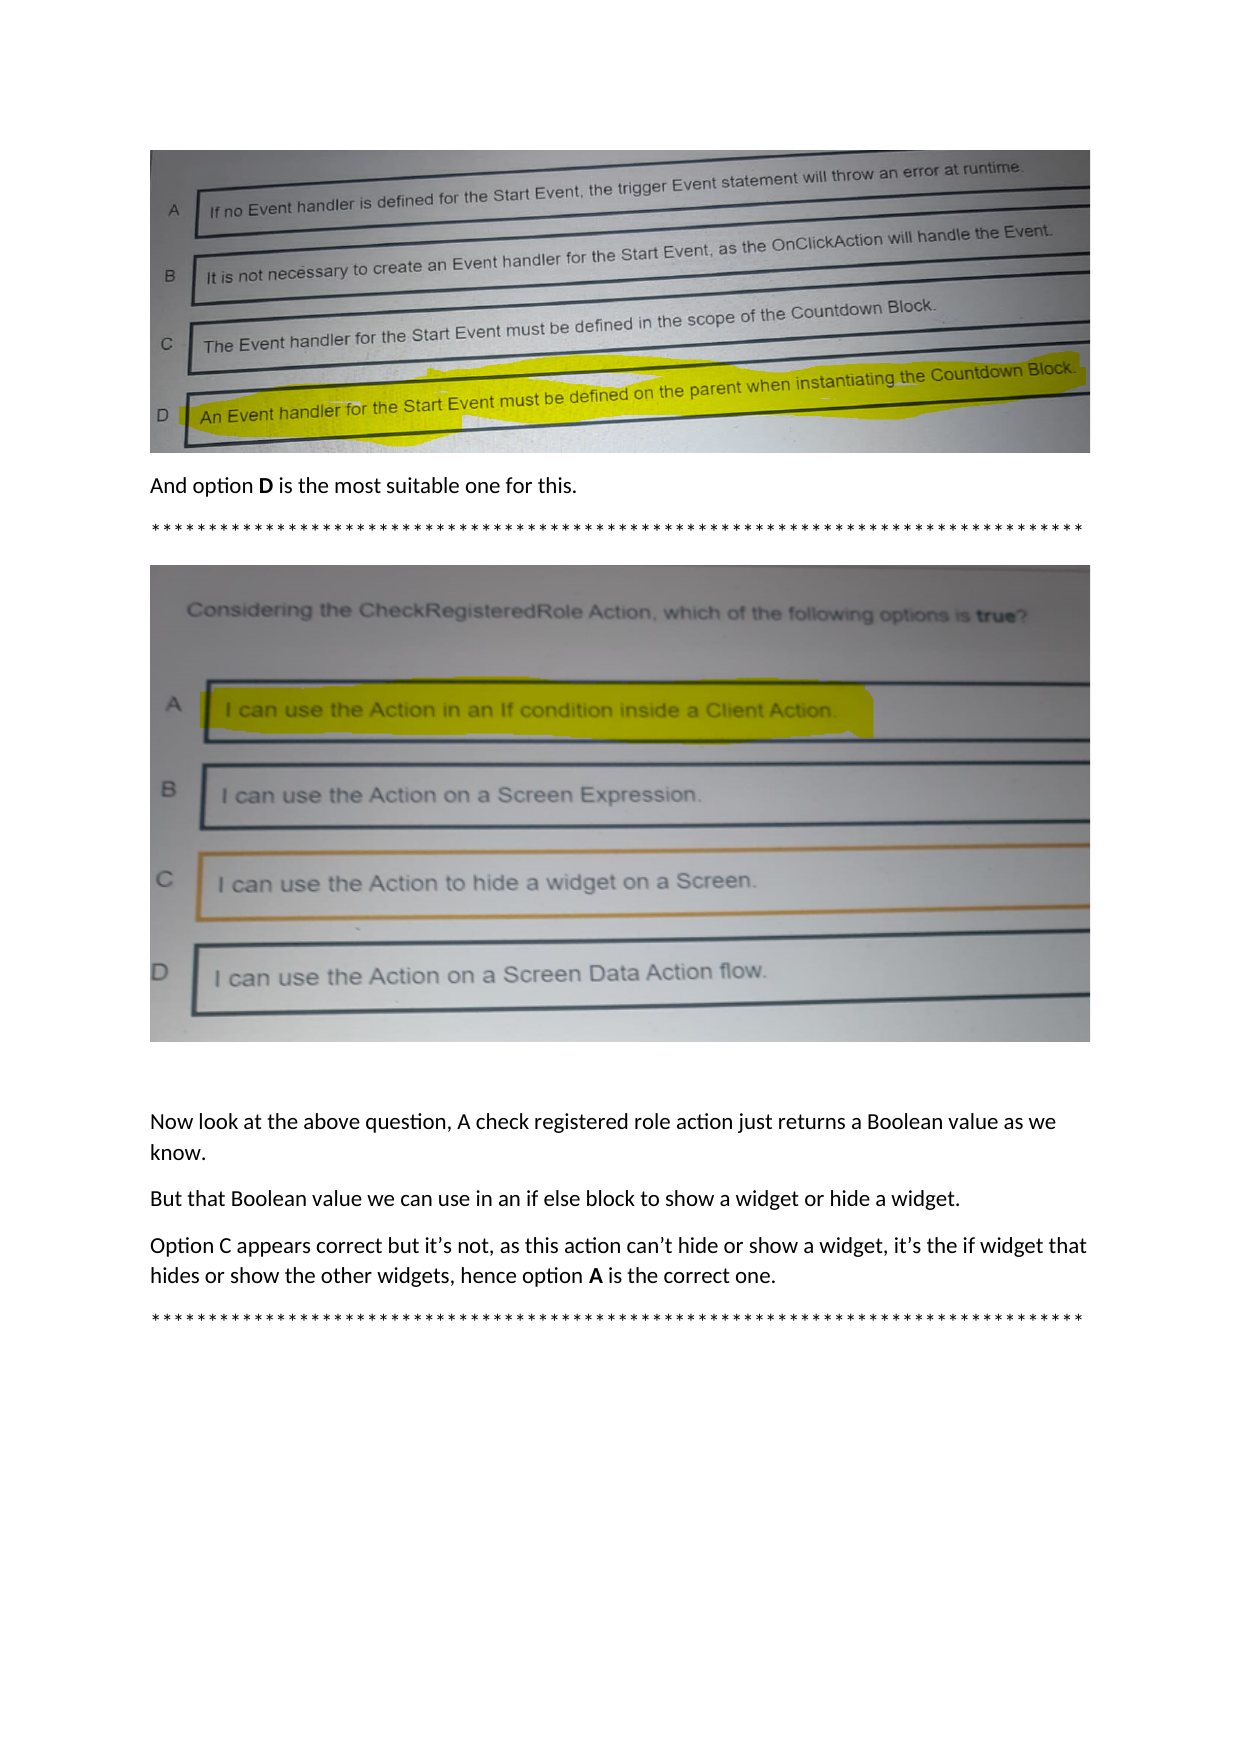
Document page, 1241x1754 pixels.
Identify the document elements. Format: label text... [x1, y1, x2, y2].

text ********************************************************************************** [150, 1308, 1090, 1337]
picture [150, 150, 1091, 453]
text And option D is the most suitable one for this. [150, 472, 1090, 500]
text Now look at the above question, A check registered role action just returns a Boolean value as we know. [150, 1107, 1090, 1166]
picture [150, 565, 1091, 1042]
text But that Boolean value we can use in an if else block to show a widget or hide a widget. [150, 1184, 1090, 1213]
text ********************************************************************************** [150, 518, 1090, 547]
text Option C appears correct but it’s not, as this action can’t hide or show a widget, it’s the if widget that hides or show the other widgets, hence option A is the correct one. [150, 1231, 1090, 1290]
